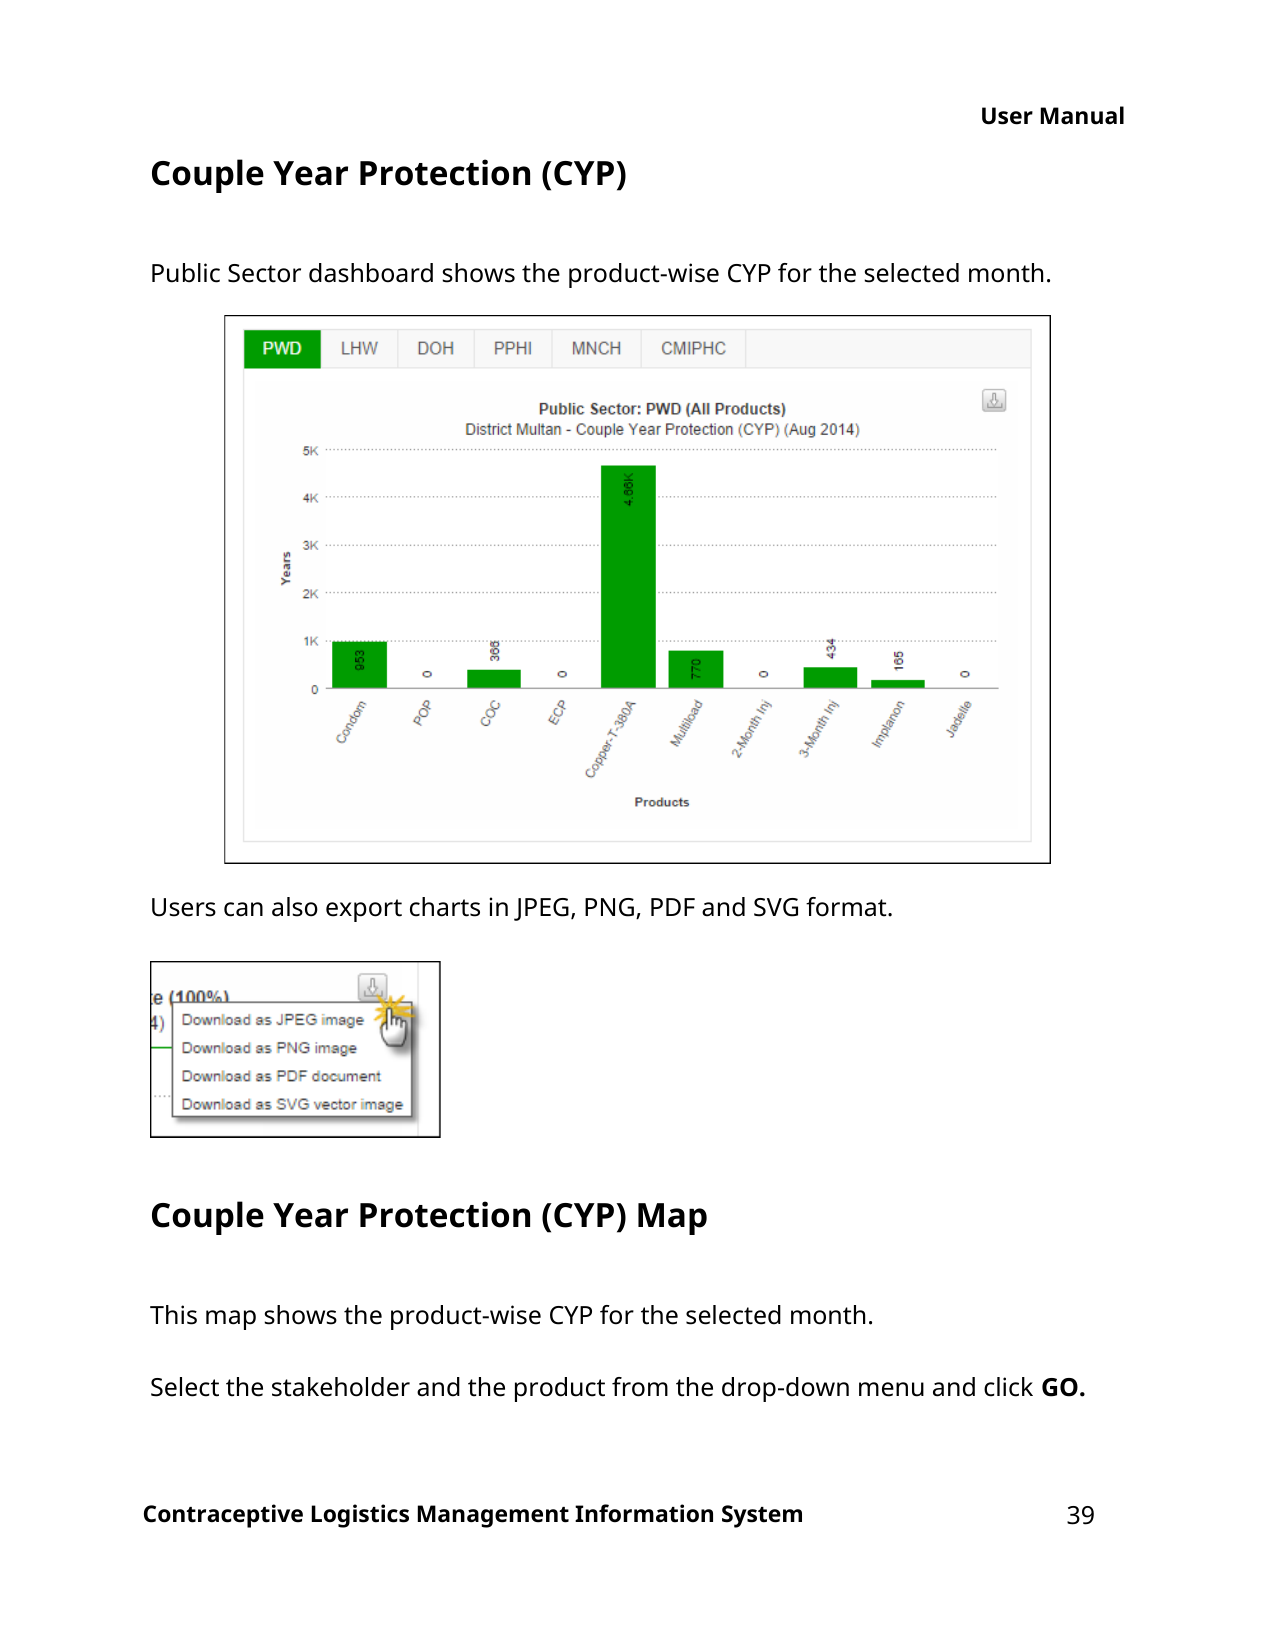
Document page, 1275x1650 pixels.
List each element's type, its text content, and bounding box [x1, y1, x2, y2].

picture [224, 315, 1051, 864]
text Select the stakeholder and the product from the drop-down menu and click GO. [150, 1370, 1125, 1404]
text This map shows the product-wise CYP for the selected month. [150, 1298, 1125, 1332]
subtitle Couple Year Protection (CYP) [150, 150, 1125, 195]
text Public Sector dashboard shows the product-wise CYP for the selected month. [150, 256, 1125, 290]
picture [150, 961, 441, 1138]
text Users can also export charts in JPEG, PNG, PDF and SVG format. [150, 889, 1125, 923]
subtitle Couple Year Protection (CYP) Map [150, 1192, 1125, 1238]
